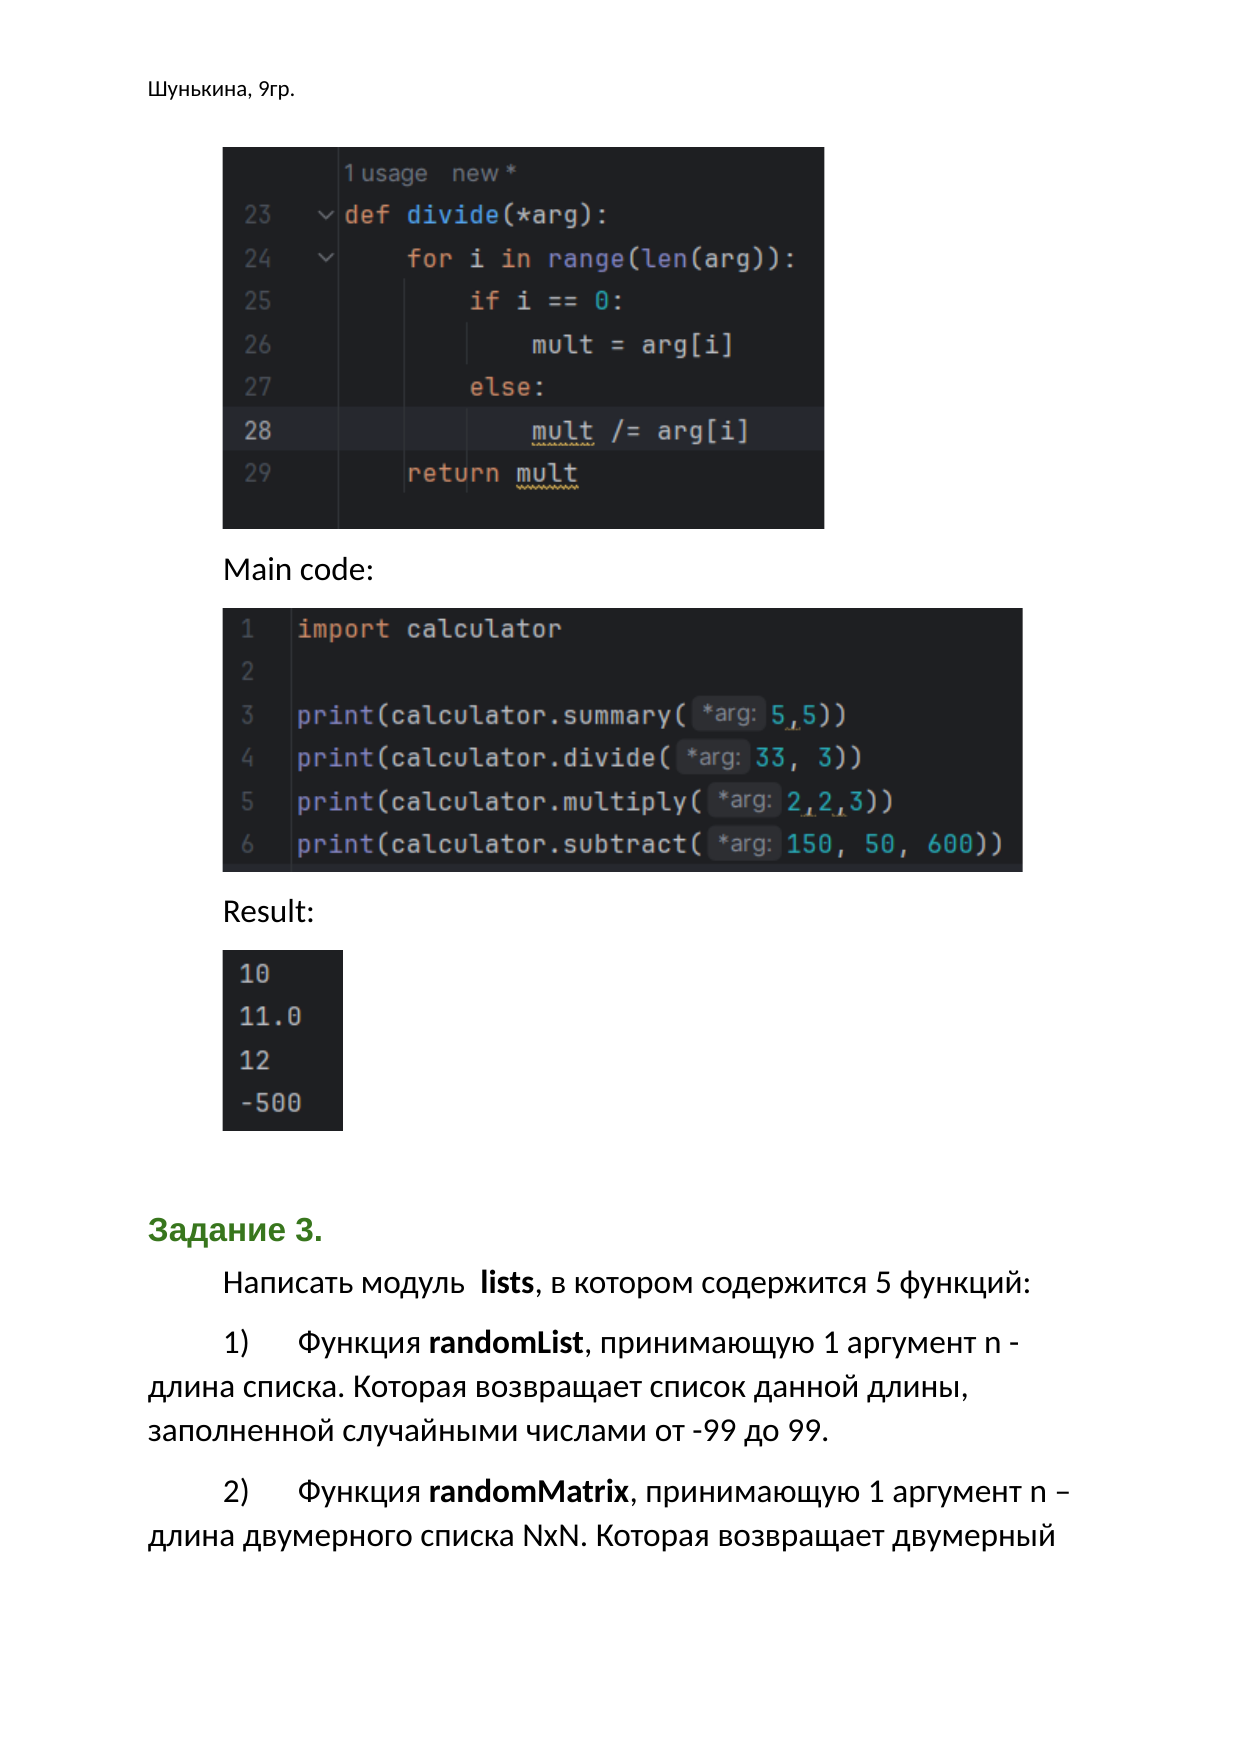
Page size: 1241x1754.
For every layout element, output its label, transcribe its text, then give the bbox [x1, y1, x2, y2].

subtitle Задание 3. [148, 1210, 1092, 1248]
picture [222, 147, 825, 529]
picture [222, 608, 1023, 872]
text Main code: [148, 548, 1092, 589]
picture [222, 950, 343, 1131]
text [148, 1470, 1092, 1554]
text Result: [148, 890, 1092, 931]
text 1) Функция randomList, принимающую 1 аргумент n - длина списка. Которая возвращает список данной длины, заполненной случайными числами от -99 до 99. [148, 1321, 1092, 1450]
text Написать модуль lists, в котором содержится 5 функций: [148, 1261, 1092, 1301]
